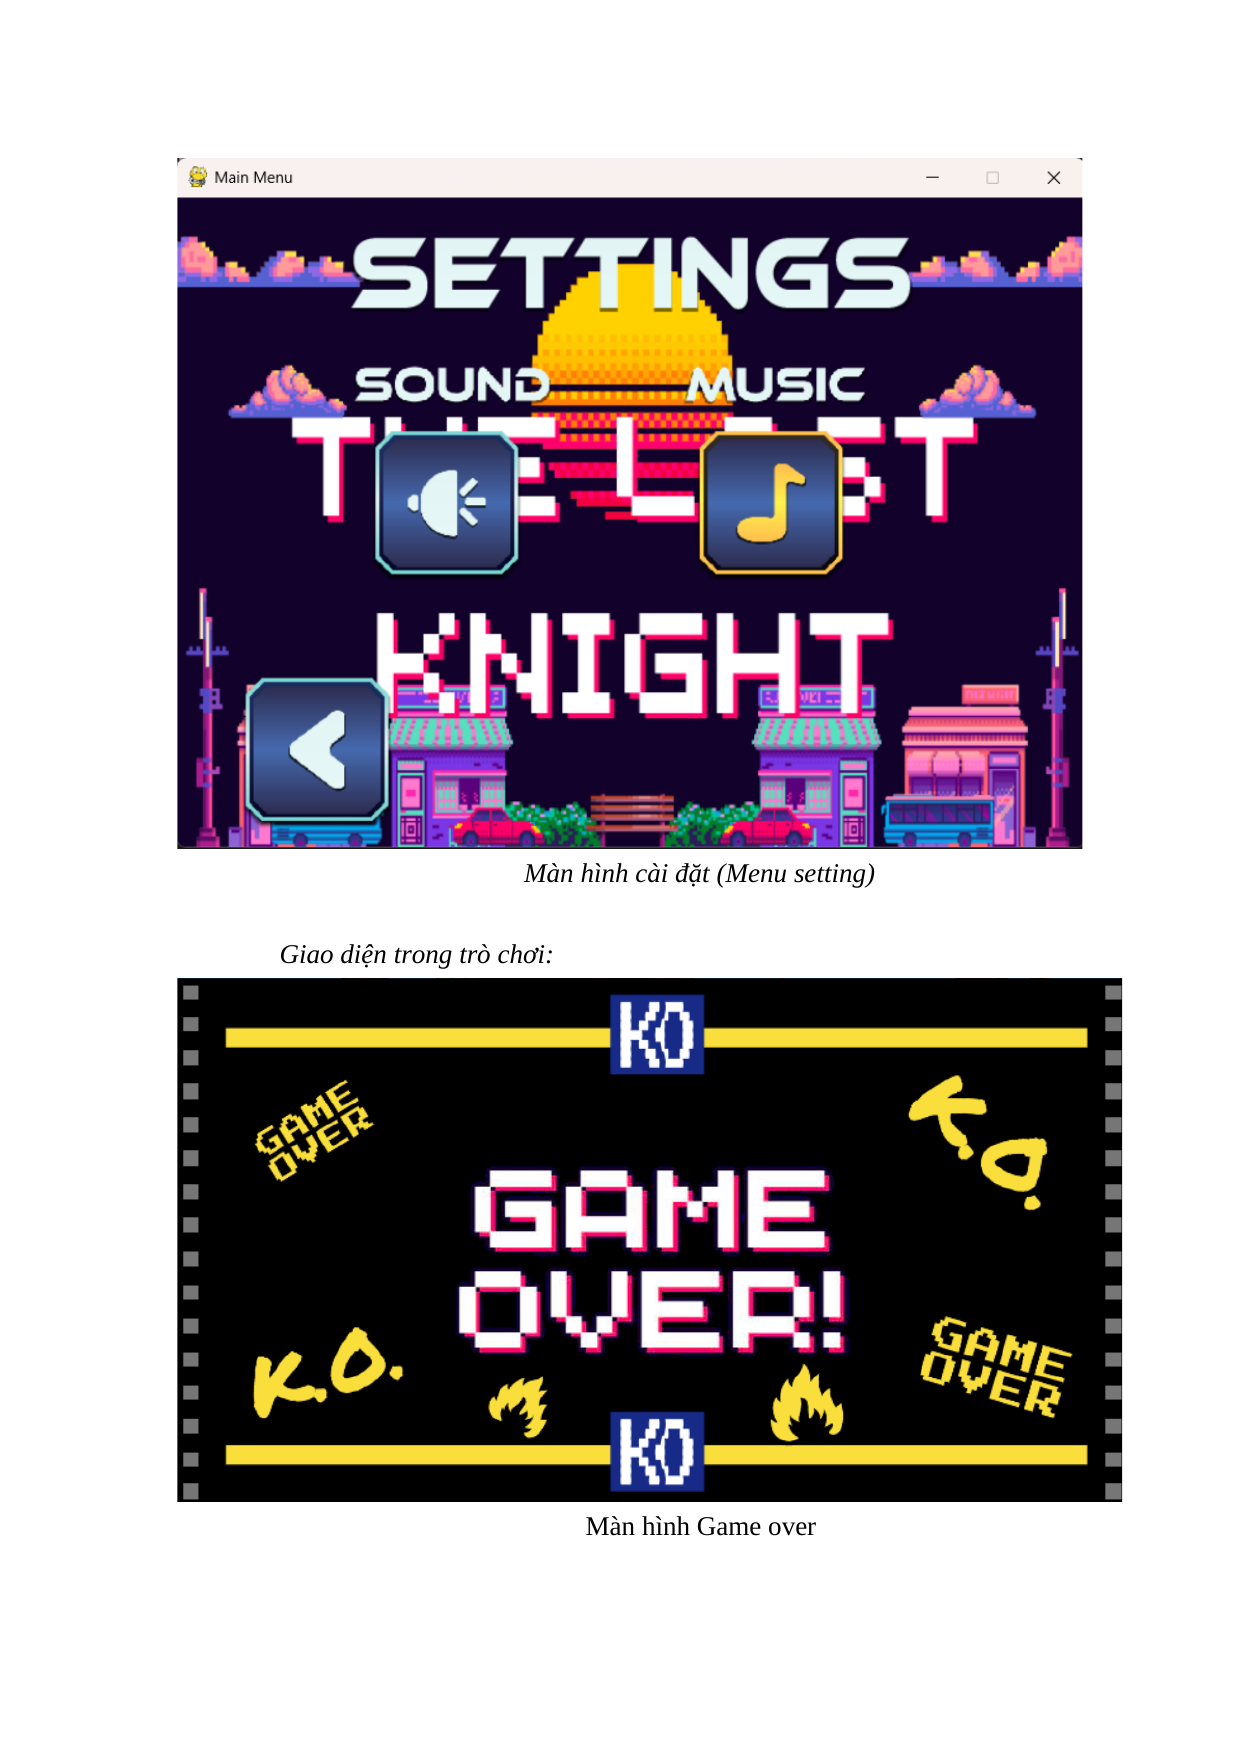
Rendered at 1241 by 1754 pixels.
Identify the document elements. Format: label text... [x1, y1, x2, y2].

text Màn hình Game over [204, 1510, 1122, 1542]
picture [177, 158, 1083, 849]
text Giao diện trong trò chơi: [204, 938, 1122, 969]
text Màn hình cài đặt (Menu setting) [204, 857, 1122, 888]
picture [177, 978, 1123, 1502]
